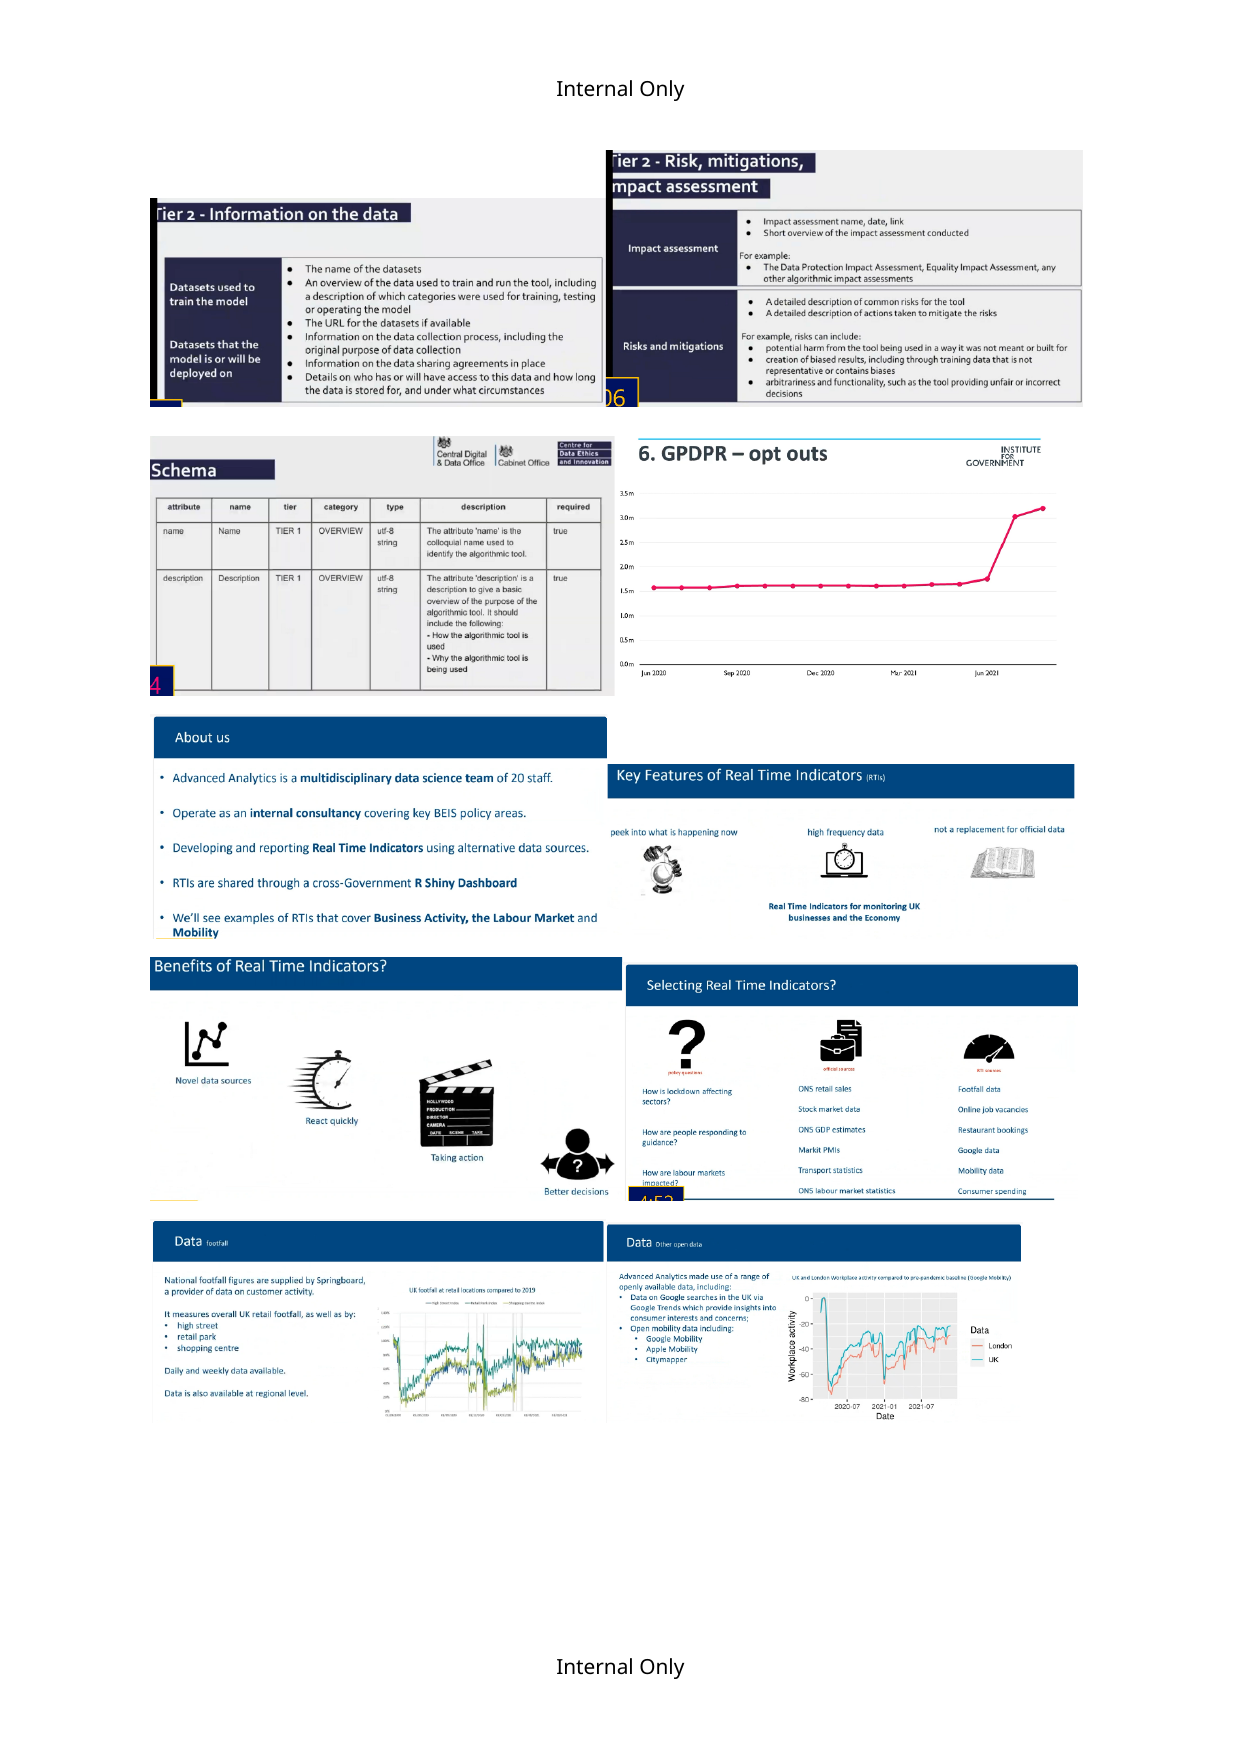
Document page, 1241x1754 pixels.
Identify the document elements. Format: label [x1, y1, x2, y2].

picture [150, 1219, 1023, 1423]
picture [150, 957, 1078, 1201]
picture [150, 150, 1083, 407]
picture [150, 714, 1075, 939]
picture [150, 425, 1059, 696]
